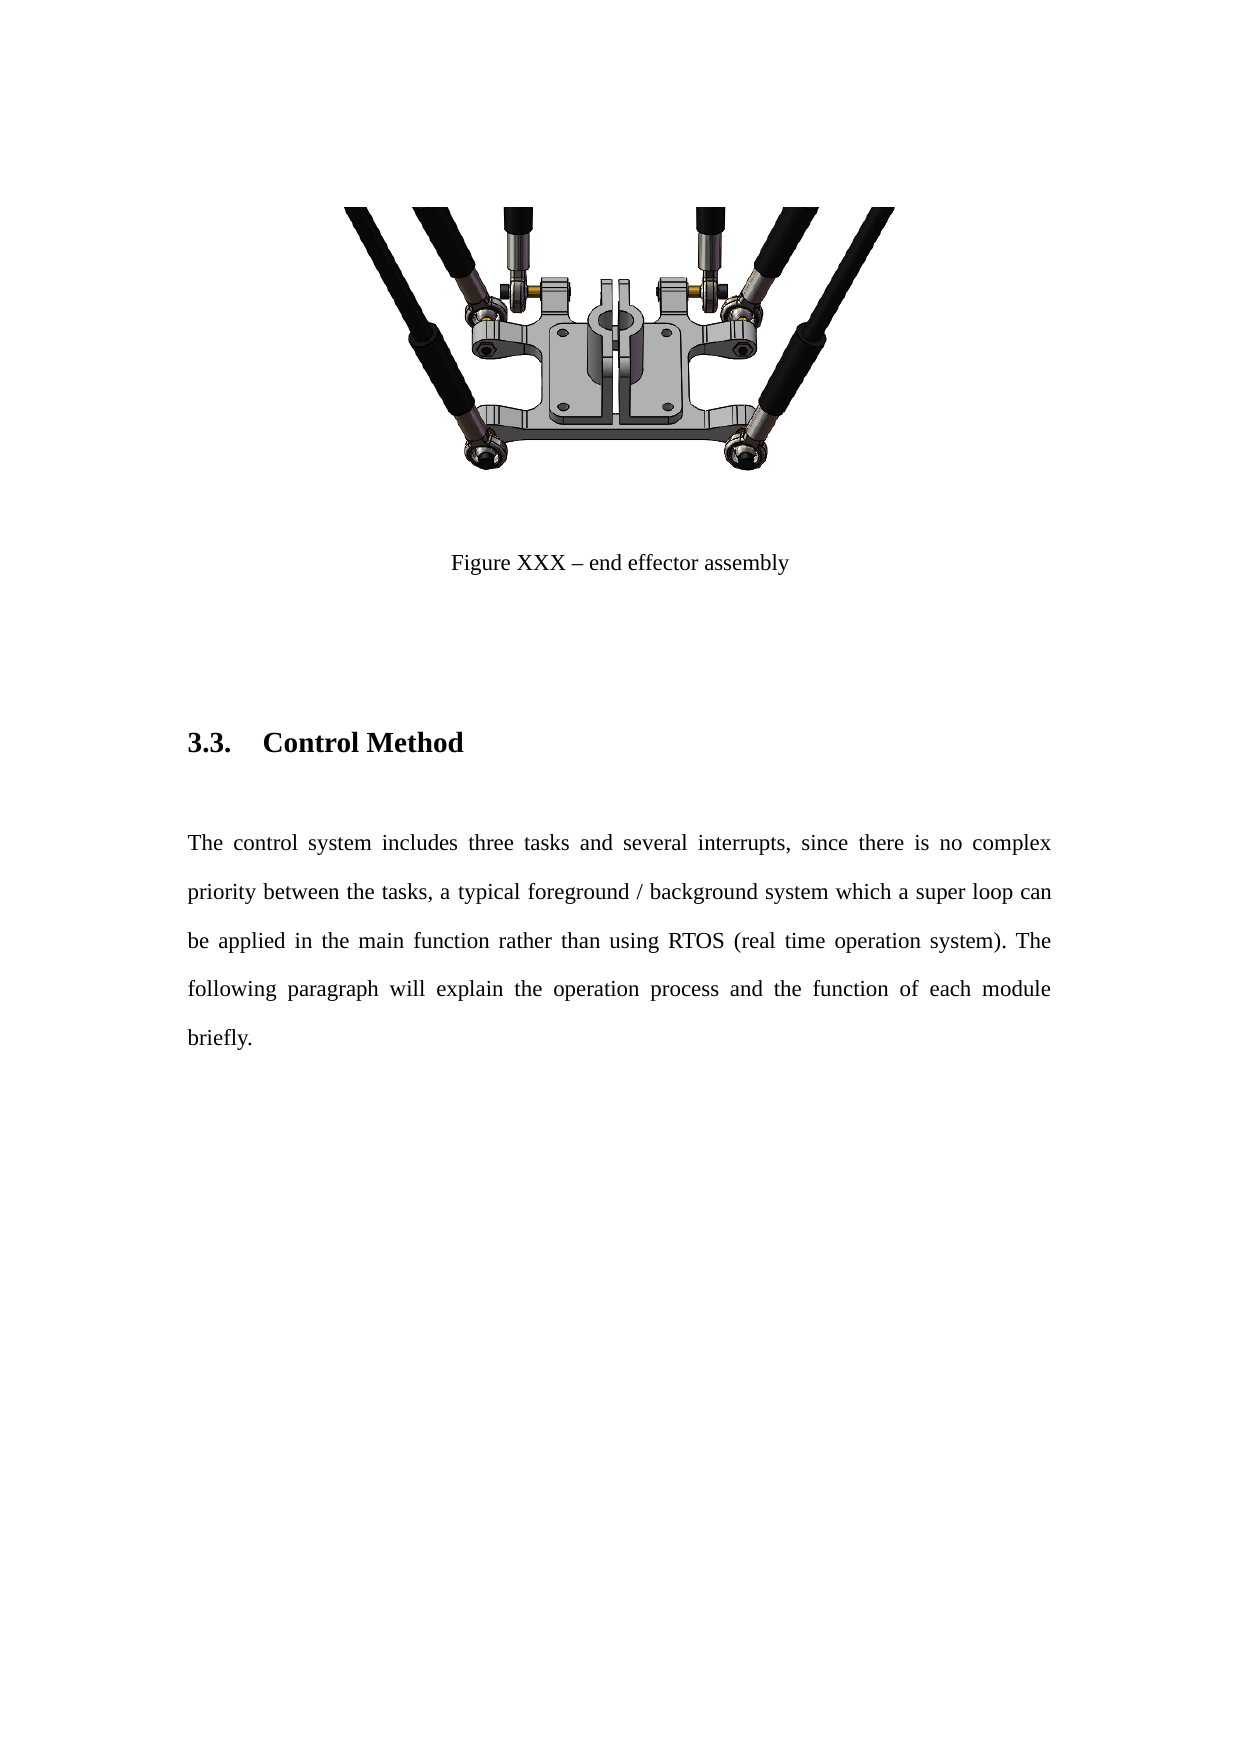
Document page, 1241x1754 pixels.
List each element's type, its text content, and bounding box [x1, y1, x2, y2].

picture [325, 207, 916, 504]
text The control system includes three tasks and several interrupts, since there is no complex priority between the tasks, a typical foreground / background system which a super loop can be applied in the main function rather than using RTOS (real time operation system). The following paragraph will explain the operation process and the function of each module briefly. [187, 826, 1053, 1054]
subtitle Control Method [187, 710, 1053, 775]
text Figure XXX – end effector assembly [187, 546, 1053, 578]
